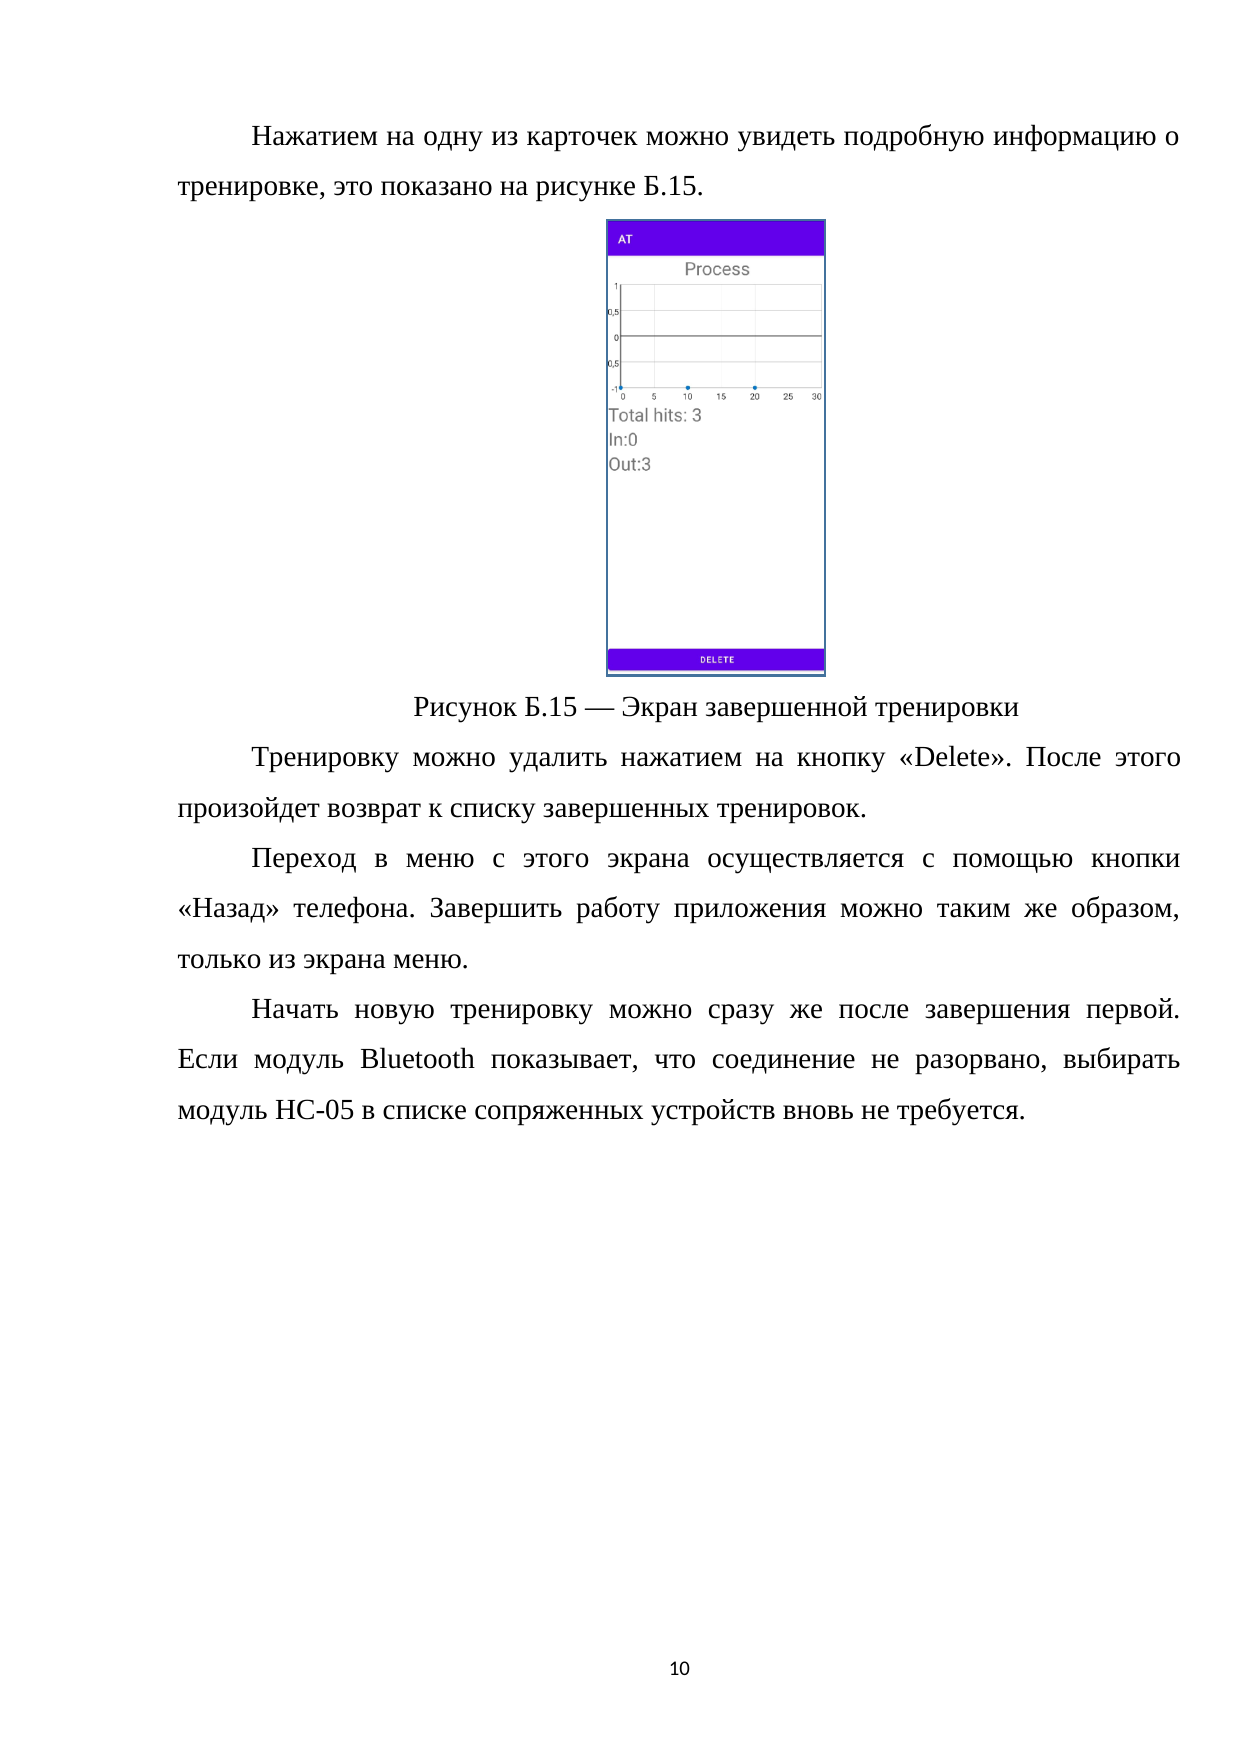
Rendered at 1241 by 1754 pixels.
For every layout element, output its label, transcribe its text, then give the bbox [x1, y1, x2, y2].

text Рисунок Б.15 — Экран завершенной тренировки [177, 689, 1181, 723]
text Переход в меню с этого экрана осуществляется с помощью кнопки «Назад» телефона. Завершить работу приложения можно таким же образом, только из экрана меню. [177, 840, 1181, 974]
text Нажатием на одну из карточек можно увидеть подробную информацию о тренировке, это показано на рисунке Б.15. [177, 118, 1181, 202]
text Тренировку можно удалить нажатием на кнопку «Delete». После этого произойдет возврат к списку завершенных тренировок. [177, 739, 1181, 823]
picture [608, 221, 824, 674]
text Начать новую тренировку можно сразу же после завершения первой. Если модуль Bluetooth показывает, что соединение не разорвано, выбирать модуль HC-05 в списке сопряженных устройств вновь не требуется. [177, 991, 1181, 1125]
